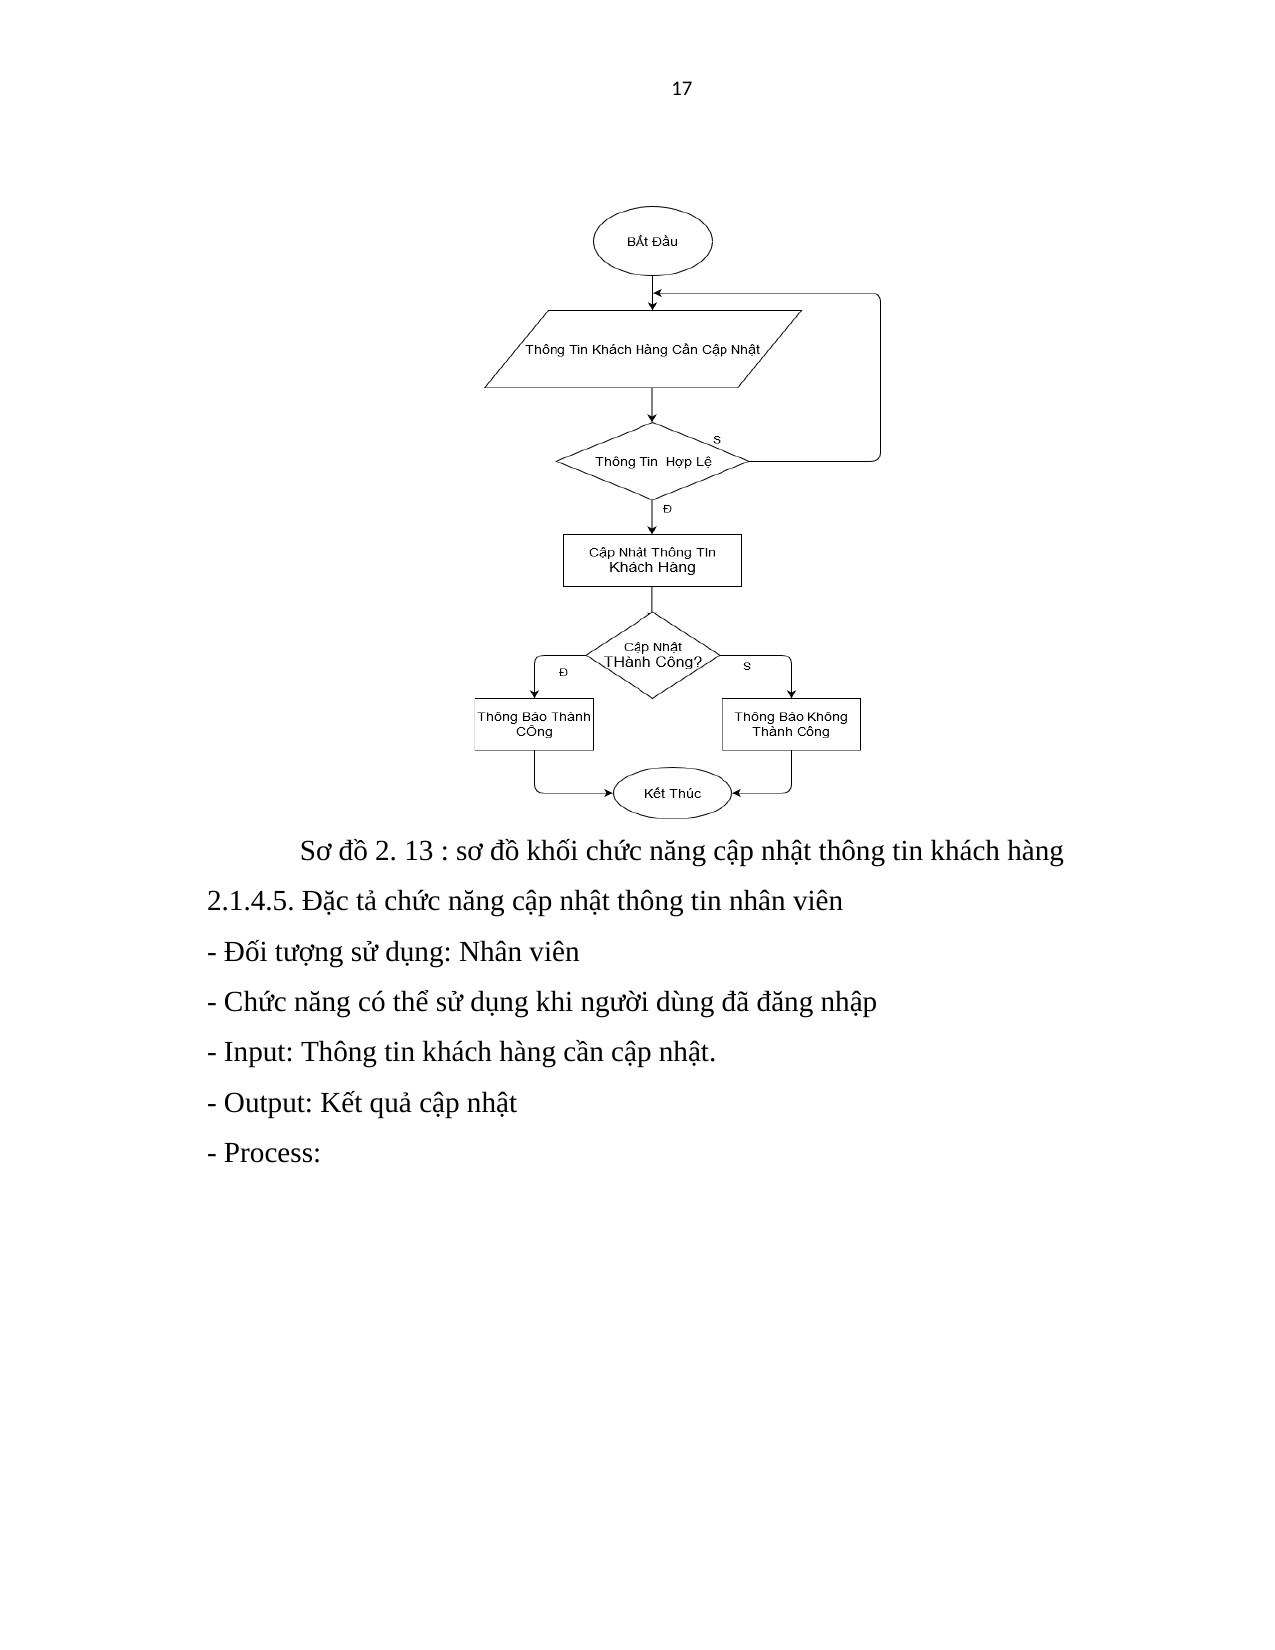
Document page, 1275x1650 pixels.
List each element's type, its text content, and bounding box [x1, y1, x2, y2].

text - Input: Thông tin khách hàng cần cập nhật. [207, 1034, 1157, 1068]
text - Đối tượng sử dụng: Nhân viên [207, 934, 1157, 967]
text - Chức năng có thể sử dụng khi người dùng đã đăng nhập [207, 984, 1157, 1018]
text 2.1.4.5. Đặc tả chức năng cập nhật thông tin nhân viên [207, 883, 1157, 917]
subtitle Sơ đồ 2. 13 : sơ đồ khối chức năng cập nhật thông tin khách hàng [207, 833, 1157, 867]
picture [474, 206, 889, 819]
text - Output: Kết quả cập nhật [207, 1085, 1157, 1118]
text - Process: [207, 1135, 1157, 1169]
